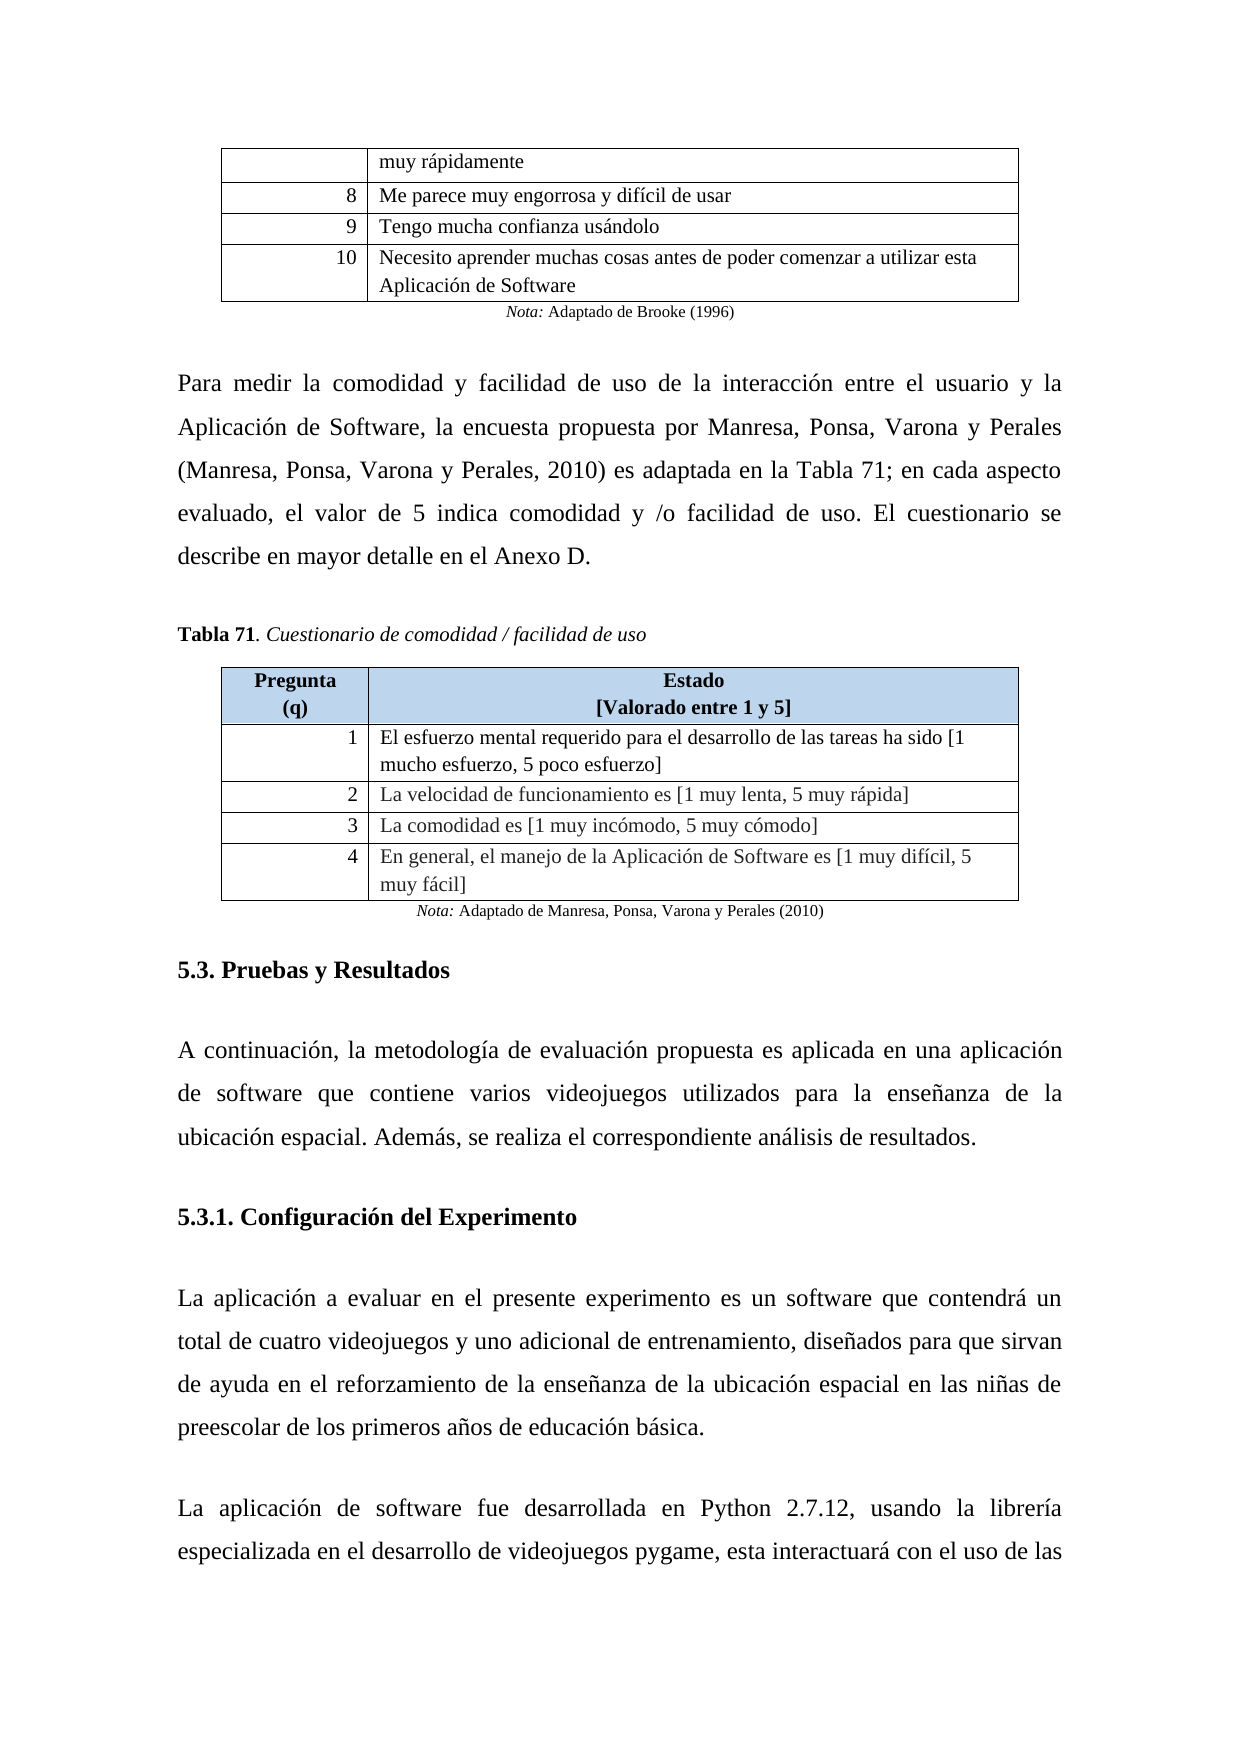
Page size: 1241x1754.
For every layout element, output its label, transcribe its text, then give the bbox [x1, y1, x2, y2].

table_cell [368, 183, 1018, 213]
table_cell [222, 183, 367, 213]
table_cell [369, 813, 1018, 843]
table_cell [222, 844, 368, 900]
text La aplicación a evaluar en el presente experimento es un software que contendrá un total de cuatro videojuegos y uno adicional de entrenamiento, diseñados para que sirvan de ayuda en el reforzamiento de la enseñanza de la ubicación espacial en las niñas de preescolar de los primeros años de educación básica. [177, 1283, 1063, 1441]
text Nota: Adaptado de Manresa, Ponsa, Varona y Perales (2010) [177, 901, 1063, 920]
text Nota: Adaptado de Brooke (1996) [177, 302, 1063, 321]
text A continuación, la metodología de evaluación propuesta es aplicada en una aplicación de software que contiene varios videojuegos utilizados para la enseñanza de la ubicación espacial. Además, se realiza el correspondiente análisis de resultados. [177, 1035, 1063, 1150]
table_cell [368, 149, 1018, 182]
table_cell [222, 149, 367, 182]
text Tabla 71. Cuestionario de comodidad / facilidad de uso [177, 622, 1063, 646]
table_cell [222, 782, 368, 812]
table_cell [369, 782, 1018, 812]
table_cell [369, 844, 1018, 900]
subtitle 5.3. Pruebas y Resultados [177, 955, 1063, 983]
subtitle 5.3.1. Configuración del Experimento [177, 1202, 1063, 1231]
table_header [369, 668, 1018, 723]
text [177, 1493, 1063, 1565]
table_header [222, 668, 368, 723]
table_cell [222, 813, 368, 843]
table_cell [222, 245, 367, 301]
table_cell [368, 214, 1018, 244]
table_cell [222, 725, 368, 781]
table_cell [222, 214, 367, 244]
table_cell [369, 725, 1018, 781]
text Para medir la comodidad y facilidad de uso de la interacción entre el usuario y la Aplicación de Software, la encuesta propuesta por Manresa, Ponsa, Varona y Perales (Manresa, Ponsa, Varona y Perales, 2010) es adaptada en la Tabla 71; en cada aspecto evaluado, el valor de 5 indica comodidad y /o facilidad de uso. El cuestionario se describe en mayor detalle en el Anexo D. [177, 368, 1063, 570]
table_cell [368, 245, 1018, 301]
